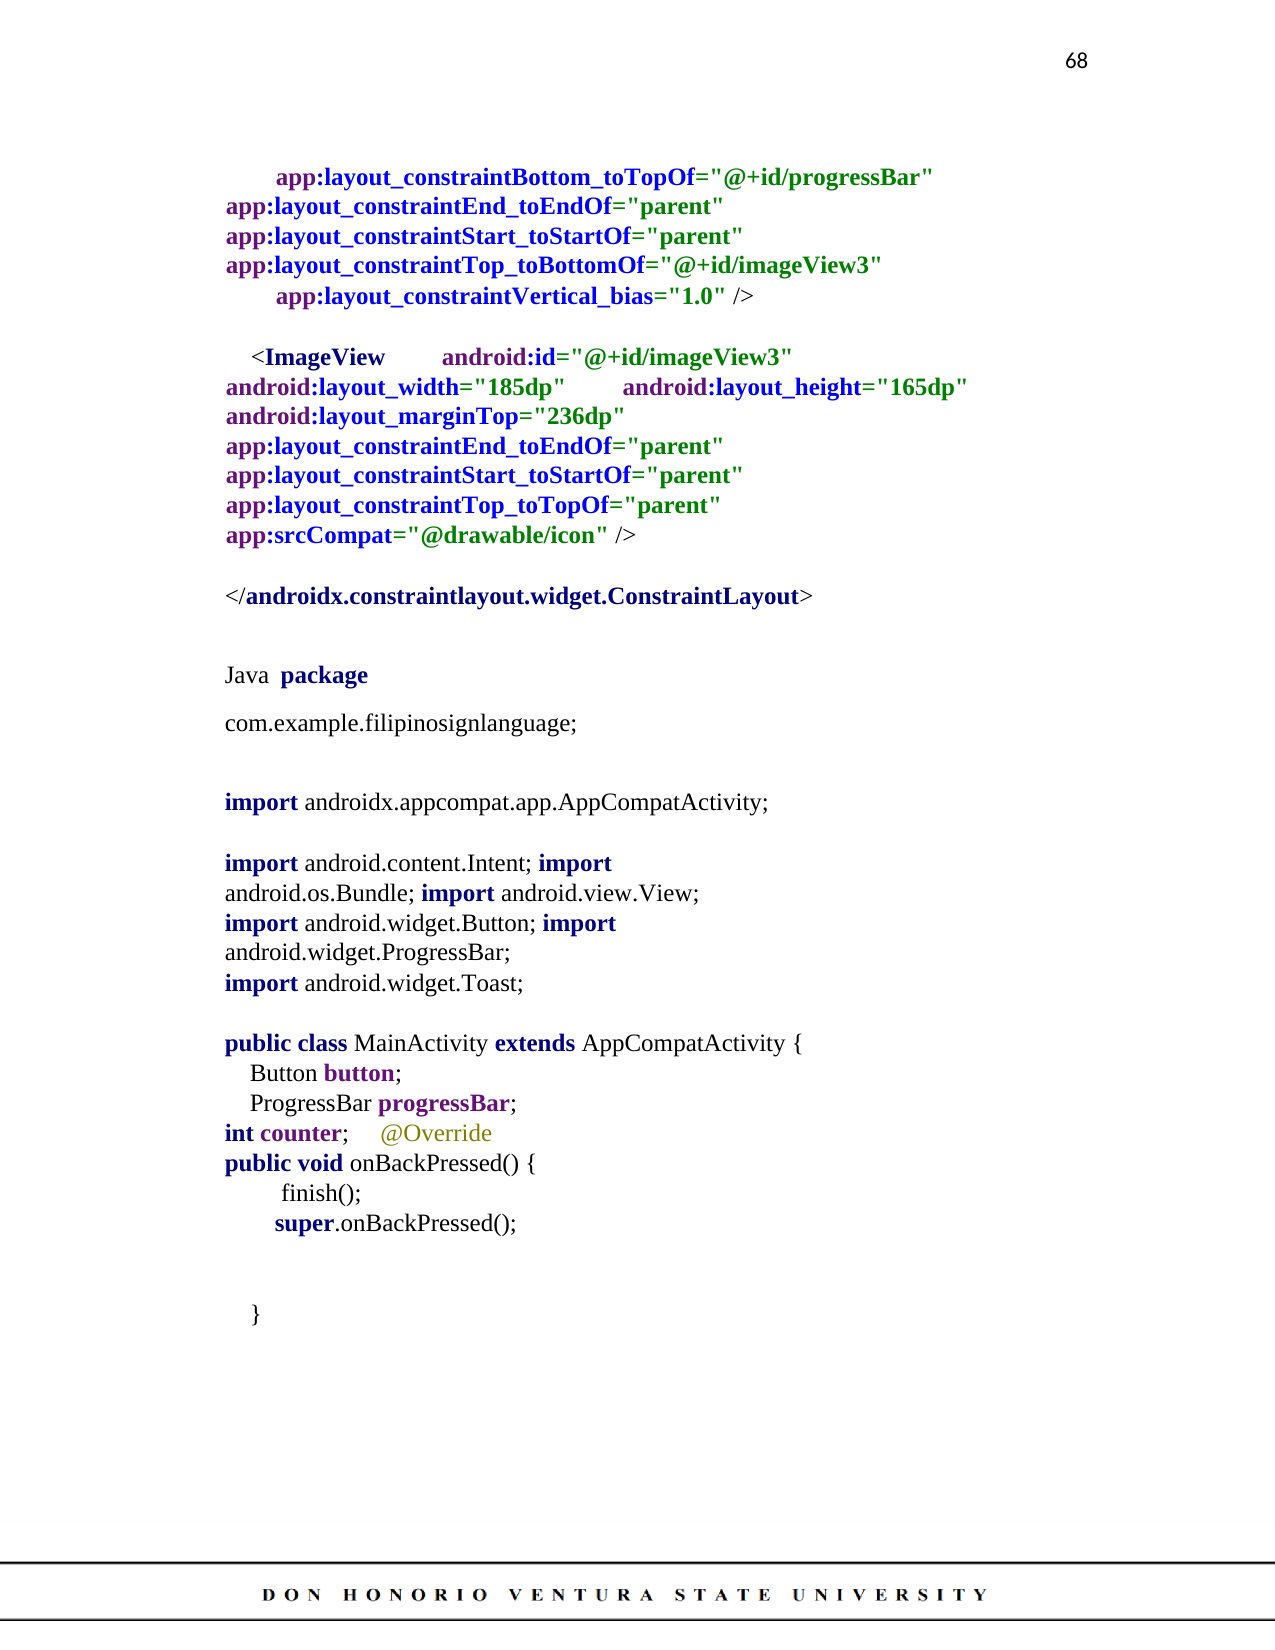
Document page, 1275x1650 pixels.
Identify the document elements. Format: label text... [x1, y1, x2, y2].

text app:layout_constraintVertical_bias="1.0" /> [226, 281, 1123, 310]
text android.os.Bundle; import android.view.View; import android.widget.Button; import android.widget.ProgressBar; [224, 878, 702, 966]
text app:layout_constraintBottom_toTopOf="@+id/progressBar" app:layout_constraintEnd_toEndOf="parent" app:layout_constraintStart_toStartOf="parent" app:layout_constraintTop_toBottomOf="@+id/imageView3" [226, 162, 1123, 280]
text finish(); [224, 1178, 1123, 1207]
text import android.widget.Toast; [224, 968, 1123, 996]
text <ImageView android:id="@+id/imageView3" android:layout_width="185dp" android:layout_height="165dp" android:layout_marginTop="236dp" app:layout_constraintEnd_toEndOf="parent" app:layout_constraintStart_toStartOf="parent" app:layout_constraintTop_toTopOf="parent" app:srcCompat="@drawable/icon" /> [226, 342, 971, 549]
text ProgressBar progressBar; int counter; @Override public void onBackPressed() { [224, 1088, 564, 1177]
text } [224, 1299, 1123, 1328]
picture [0, 1519, 1275, 1639]
text Java package com.example.filipinosignlanguage; [224, 660, 672, 737]
text import android.content.Intent; import [224, 848, 1123, 877]
text public class MainActivity extends AppCompatActivity { [224, 1028, 1123, 1057]
text super.onBackPressed(); [224, 1208, 1123, 1237]
text </androidx.constraintlayout.widget.ConstraintLayout> [224, 581, 1123, 610]
text Button button; [224, 1058, 1123, 1087]
text import androidx.appcompat.app.AppCompatActivity; [224, 787, 1123, 816]
